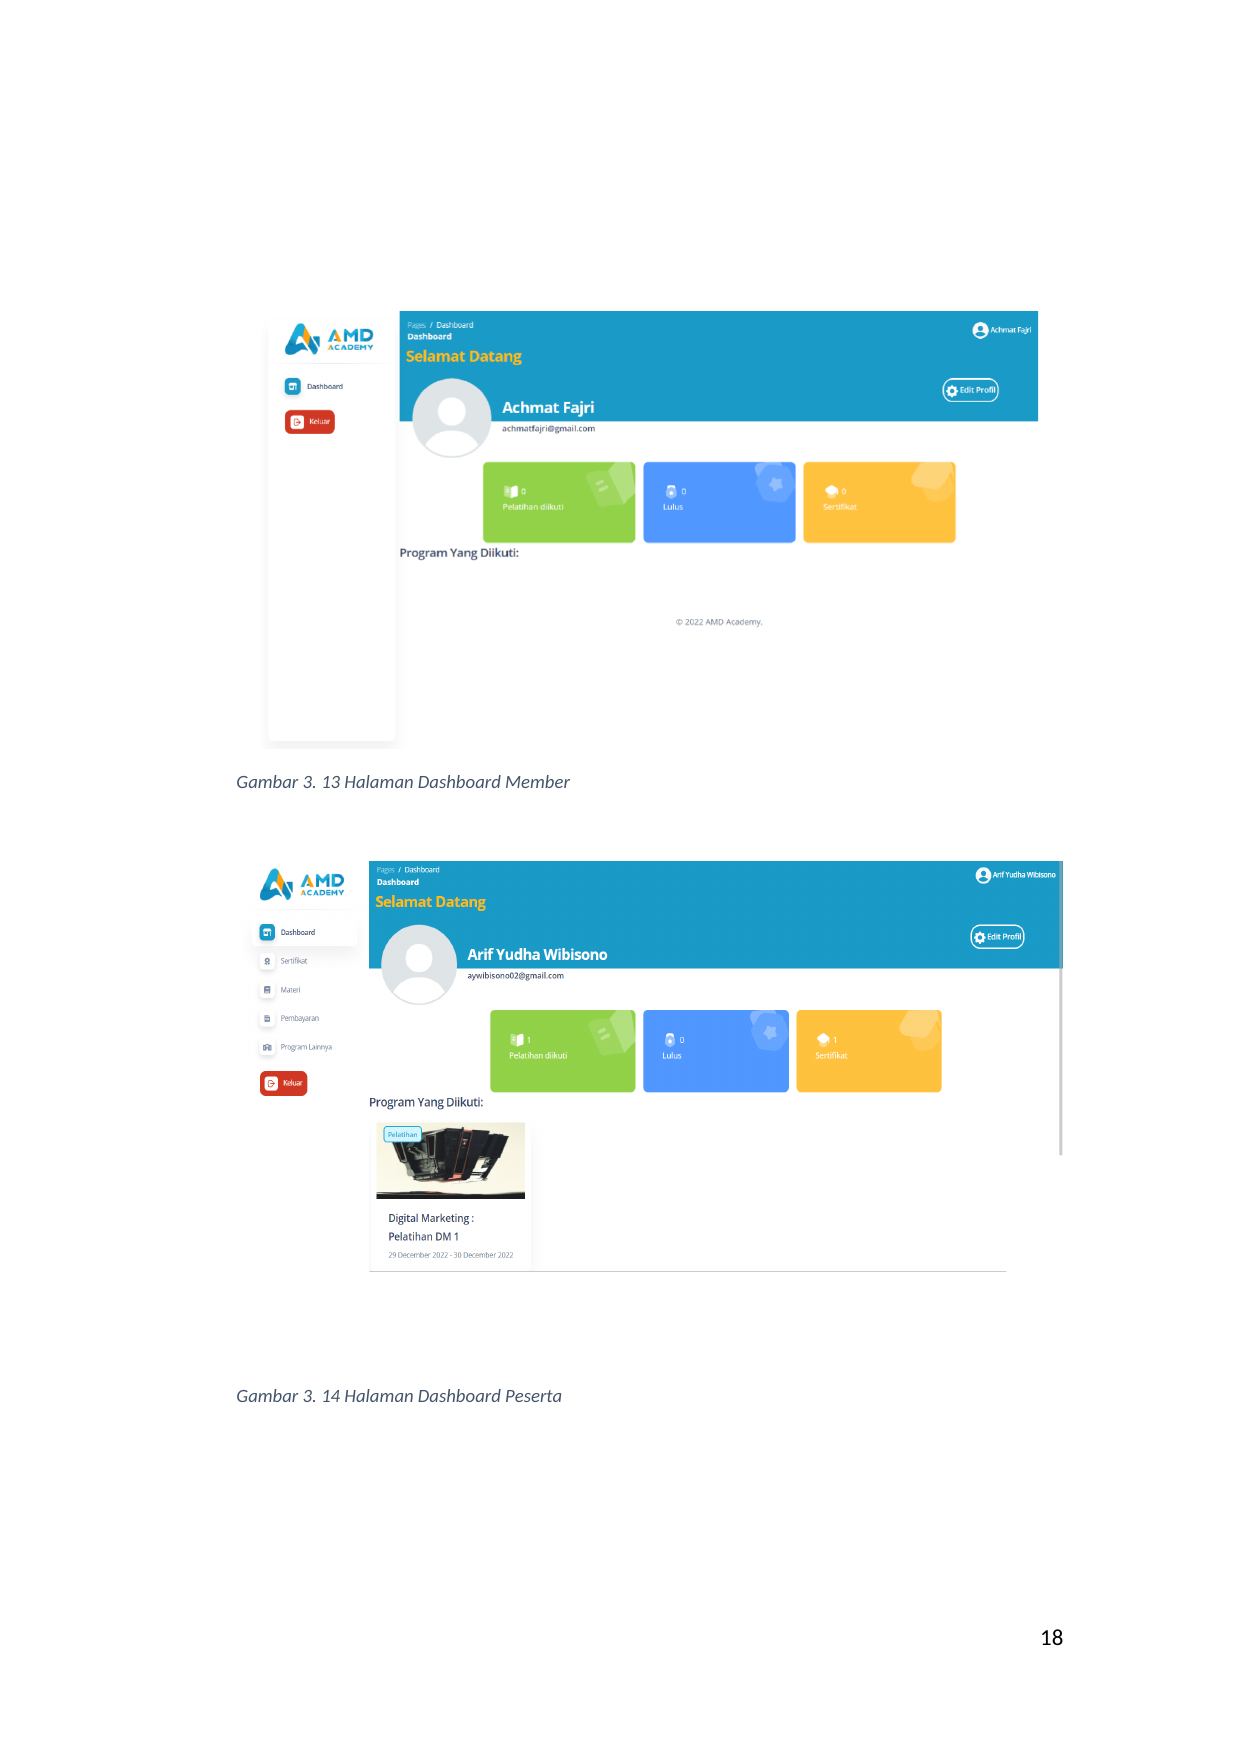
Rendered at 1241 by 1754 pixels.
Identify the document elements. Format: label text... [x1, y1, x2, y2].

picture [236, 861, 1063, 1272]
text Gambar 3. 14 Halaman Dashboard Peserta [236, 1384, 1063, 1407]
picture [261, 311, 1039, 749]
text Gambar 3. 13 Halaman Dashboard Member [236, 770, 1063, 793]
